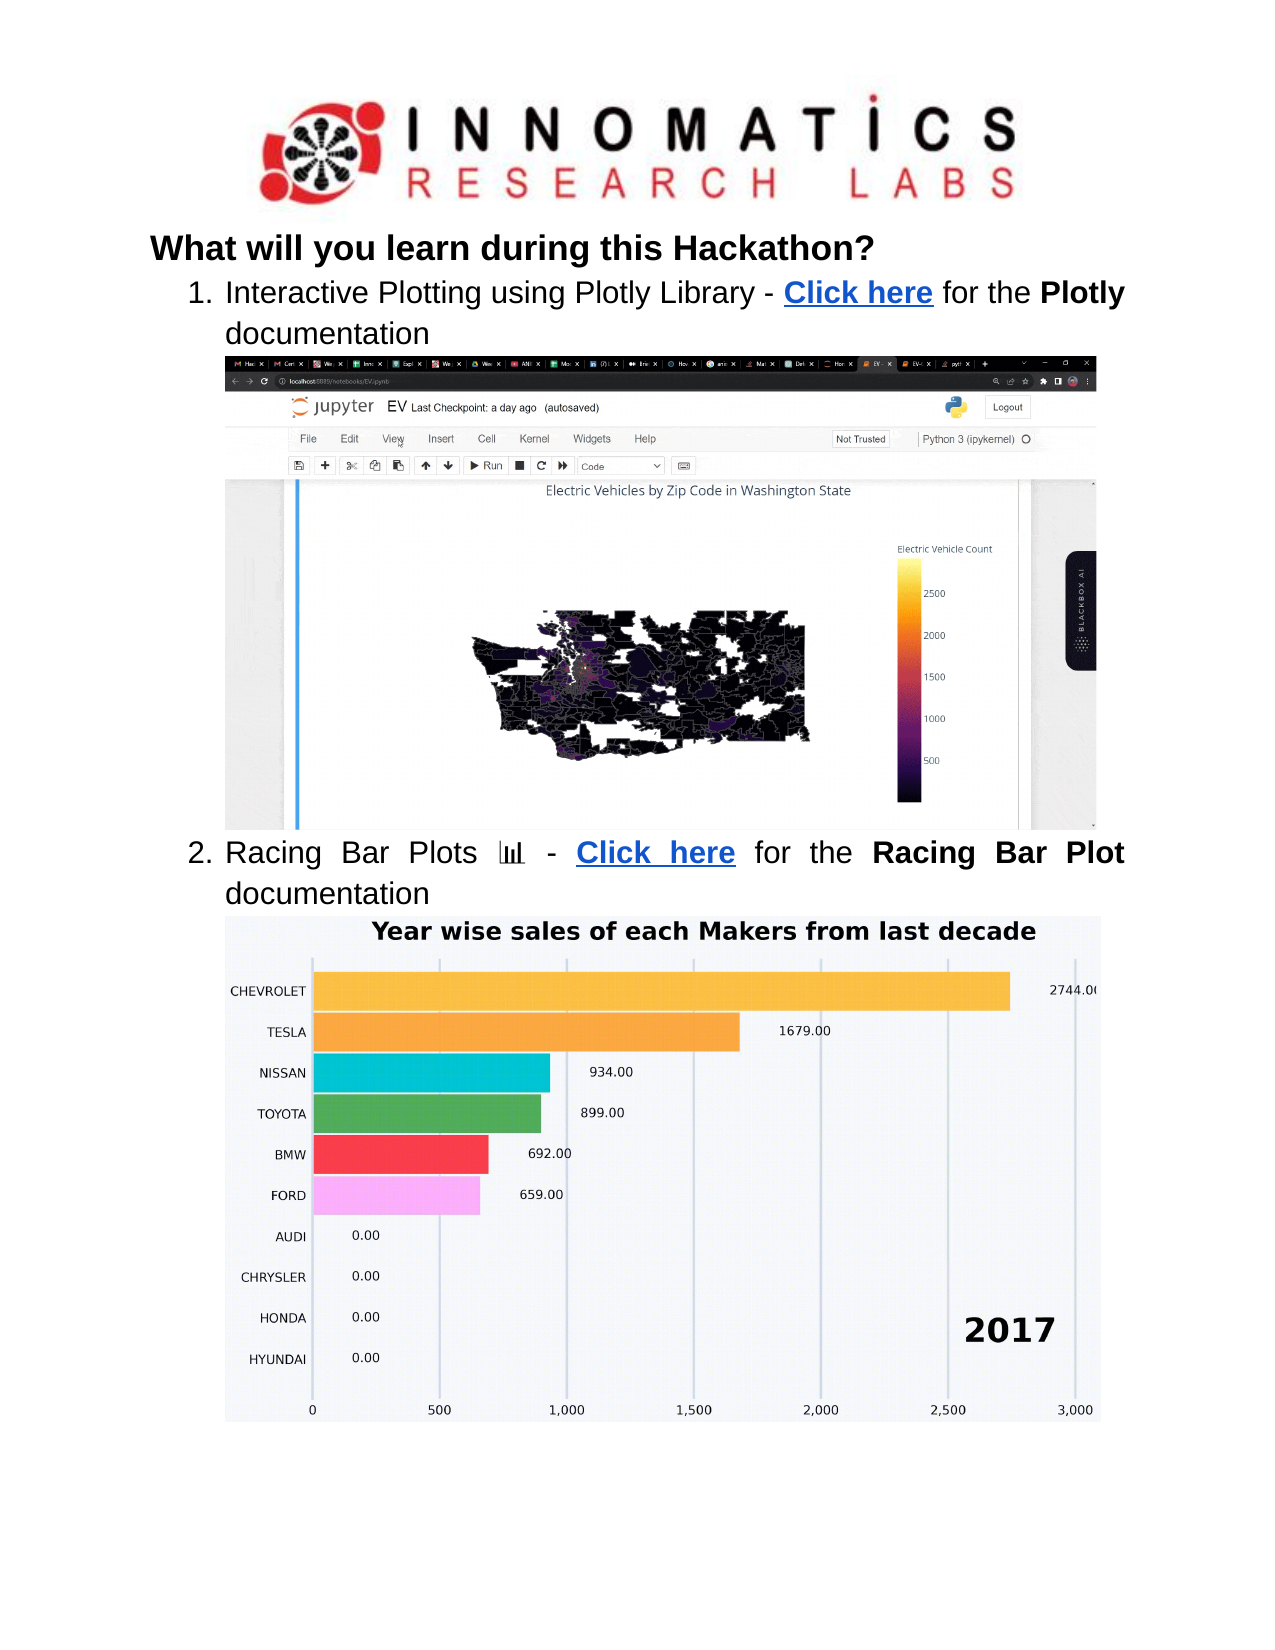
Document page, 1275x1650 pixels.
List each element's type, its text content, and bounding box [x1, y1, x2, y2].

picture [225, 916, 1101, 1422]
list Interactive Plotting using Plotly Library - Click here for the Plotly documentation [187, 274, 1125, 351]
picture [225, 356, 1097, 830]
text What will you learn during this Hackathon? [150, 227, 1125, 268]
picture [246, 75, 1029, 224]
list Racing Bar Plots 📊 - Click here for the Racing Bar Plot documentation [187, 834, 1125, 911]
